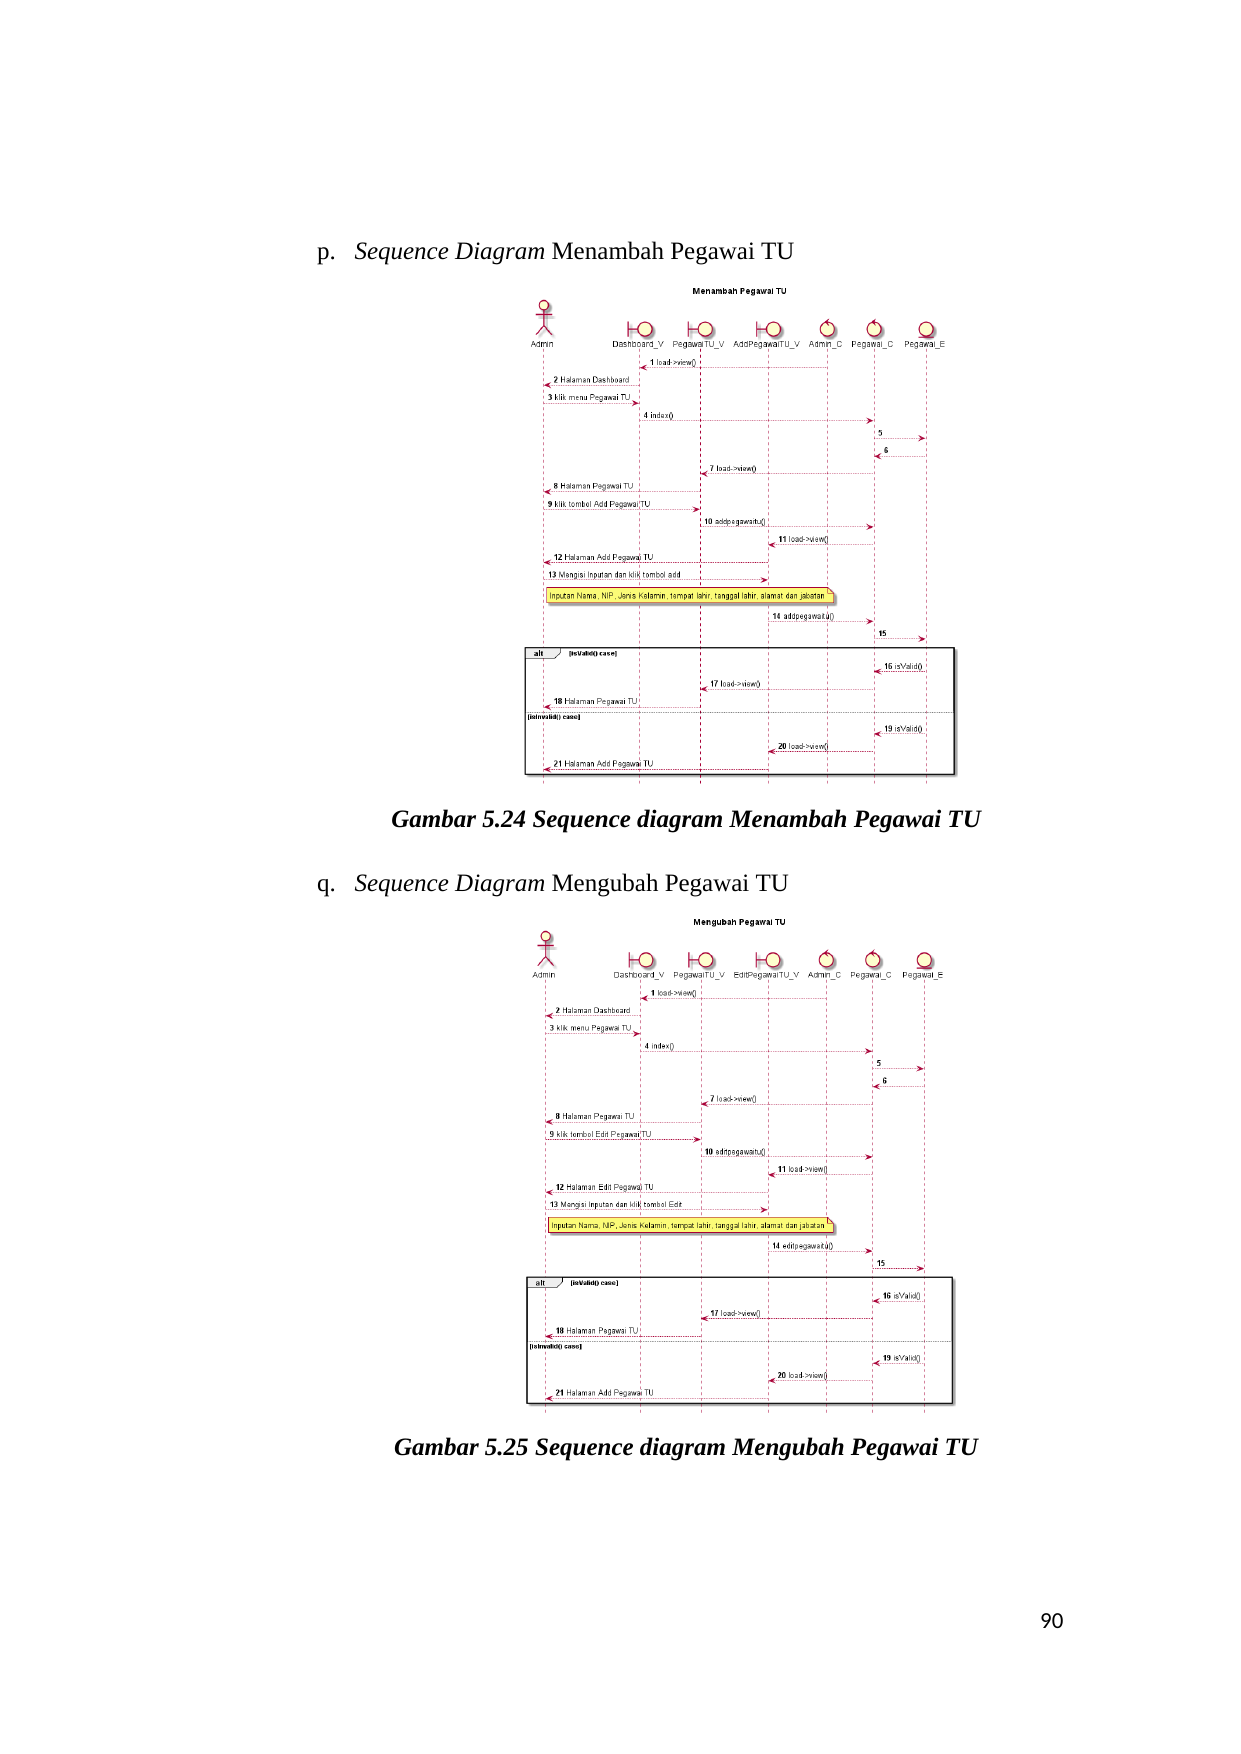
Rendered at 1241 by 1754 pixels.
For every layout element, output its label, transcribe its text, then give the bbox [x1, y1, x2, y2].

picture [519, 911, 958, 1419]
list Sequence Diagram Menambah Pegawai TU [317, 236, 1063, 265]
picture [517, 279, 960, 790]
list Sequence Diagram Mengubah Pegawai TU [317, 868, 1063, 897]
text Gambar 5.24 Sequence diagram Menambah Pegawai TU [311, 804, 1063, 833]
text Gambar 5.25 Sequence diagram Mengubah Pegawai TU [311, 1432, 1063, 1461]
